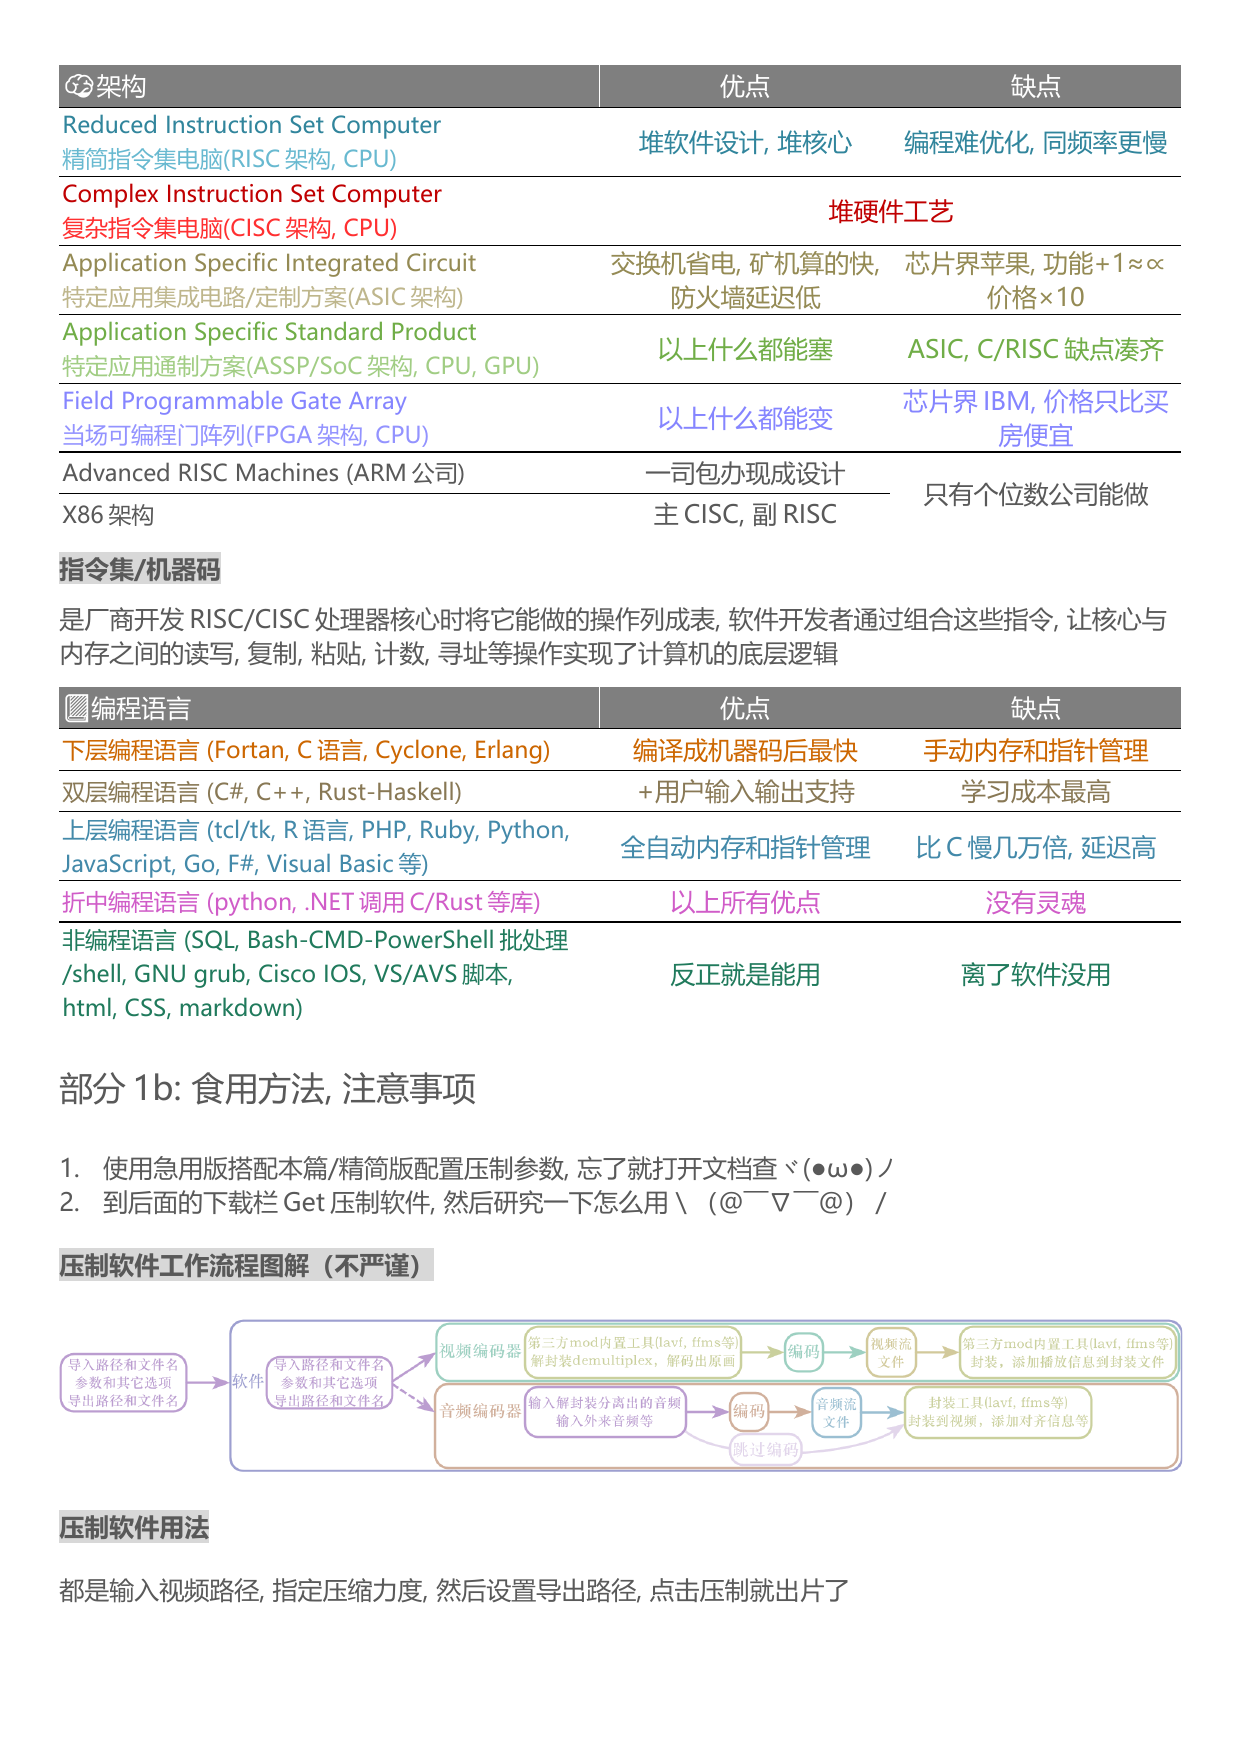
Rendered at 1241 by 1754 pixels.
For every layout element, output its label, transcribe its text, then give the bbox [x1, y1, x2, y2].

table_cell 上层编程语言 (tcl/tk, R语言, PHP, Ruby, Python, JavaScript, Go, F#, Visual Basic等) [59, 812, 599, 880]
table_cell 堆软件设计, 堆核心 [600, 108, 890, 176]
table_cell 折中编程语言 (python, .NET调用C/Rust等库) [59, 881, 599, 921]
picture [59, 1336, 1183, 1489]
table_cell Application Specific Standard Product 特定应用通制方案(ASSP/SoC架构, CPU, GPU) [59, 315, 599, 382]
table_cell 手动内存和指针管理 [890, 729, 1181, 770]
table_cell 以上什么都能塞 [600, 315, 890, 382]
table_header 缺点 [890, 65, 1181, 107]
table_cell 交换机省电, 矿机算的快, 防火墙延迟低 [600, 246, 890, 313]
subtitle 压制软件用法 [59, 1527, 1181, 1561]
table_cell Field Programmable Gate Array 当场可编程门阵列(FPGA架构, CPU) [59, 384, 599, 451]
table_cell 芯片界IBM, 价格只比买房便宜 [890, 384, 1181, 451]
table_cell ASIC, C/RISC缺点凑齐 [890, 315, 1181, 382]
table_cell 主CISC, 副RISC [600, 494, 890, 534]
table_cell X86架构 [59, 494, 599, 534]
subtitle 压制软件工作流程图解（不严谨） [59, 1264, 1181, 1298]
table_cell 编译成机器码后最快 [600, 729, 890, 770]
table_cell 以上什么都能变 [600, 384, 890, 451]
table_cell 比C慢几万倍, 延迟高 [890, 812, 1181, 880]
table_cell 反正就是能用 [600, 923, 890, 1024]
table_cell Complex Instruction Set Computer 复杂指令集电脑(CISC架构, CPU) [59, 177, 599, 244]
list 使用急用版搭配本篇/精简版配置压制参数, 忘了就打开文档查ヾ(●ω●)ノ [59, 1151, 1181, 1184]
table_cell Advanced RISC Machines (ARM公司) [59, 453, 599, 493]
table_cell 以上所有优点 [600, 881, 890, 921]
table_header 📙编程语言 [59, 687, 599, 728]
list 到后面的下载栏Get压制软件, 然后研究一下怎么用＼（＠￣∇￣＠）／ [59, 1201, 1181, 1235]
table_cell 离了软件没用 [890, 923, 1181, 1024]
table_cell +用户输入输出支持 [600, 771, 890, 811]
table_cell 堆硬件工艺 [600, 177, 1181, 244]
table_cell 没有灵魂 [890, 881, 1181, 921]
table_cell Application Specific Integrated Circuit 特定应用集成电路/定制方案(ASIC架构) [59, 246, 599, 313]
table_header 优点 [600, 65, 890, 107]
table_cell 学习成本最高 [890, 771, 1181, 811]
table_cell 芯片界苹果, 功能+1≈∝价格×10 [890, 246, 1181, 313]
text 指令集/机器码 [59, 551, 1181, 585]
text 都是输入视频路径, 指定压缩力度, 然后设置导出路径, 点击压制就出片了 [59, 1590, 1181, 1624]
table_header 缺点 [890, 687, 1181, 728]
text 是厂商开发RISC/CISC处理器核心时将它能做的操作列成表, 软件开发者通过组合这些指令, 让核心与内存之间的读写, 复制, 粘贴, 计数, 寻址等操作实现了计算机的底层逻辑 [59, 602, 1181, 670]
table_cell 一司包办现成设计 [600, 453, 890, 493]
table_cell 下层编程语言 (Fortan, C语言, Cyclone, Erlang) [59, 729, 599, 770]
table_header 🧠架构 [59, 65, 599, 107]
table_cell 全自动内存和指针管理 [600, 812, 890, 880]
subtitle 部分1b: 食用方法, 注意事项 [59, 1053, 1181, 1121]
table_header 优点 [600, 687, 890, 728]
table_cell 非编程语言 (SQL, Bash-CMD-PowerShell批处理/shell, GNU grub, Cisco IOS, VS/AVS脚本, html, CSS, markdown) [59, 923, 599, 1024]
table_cell 只有个位数公司能做 [890, 453, 1181, 534]
table_cell 双层编程语言 (C#, C++, Rust-Haskell) [59, 771, 599, 811]
table_cell 编程难优化, 同频率更慢 [890, 108, 1181, 176]
table_cell Reduced Instruction Set Computer 精简指令集电脑(RISC架构, CPU) [59, 108, 599, 176]
